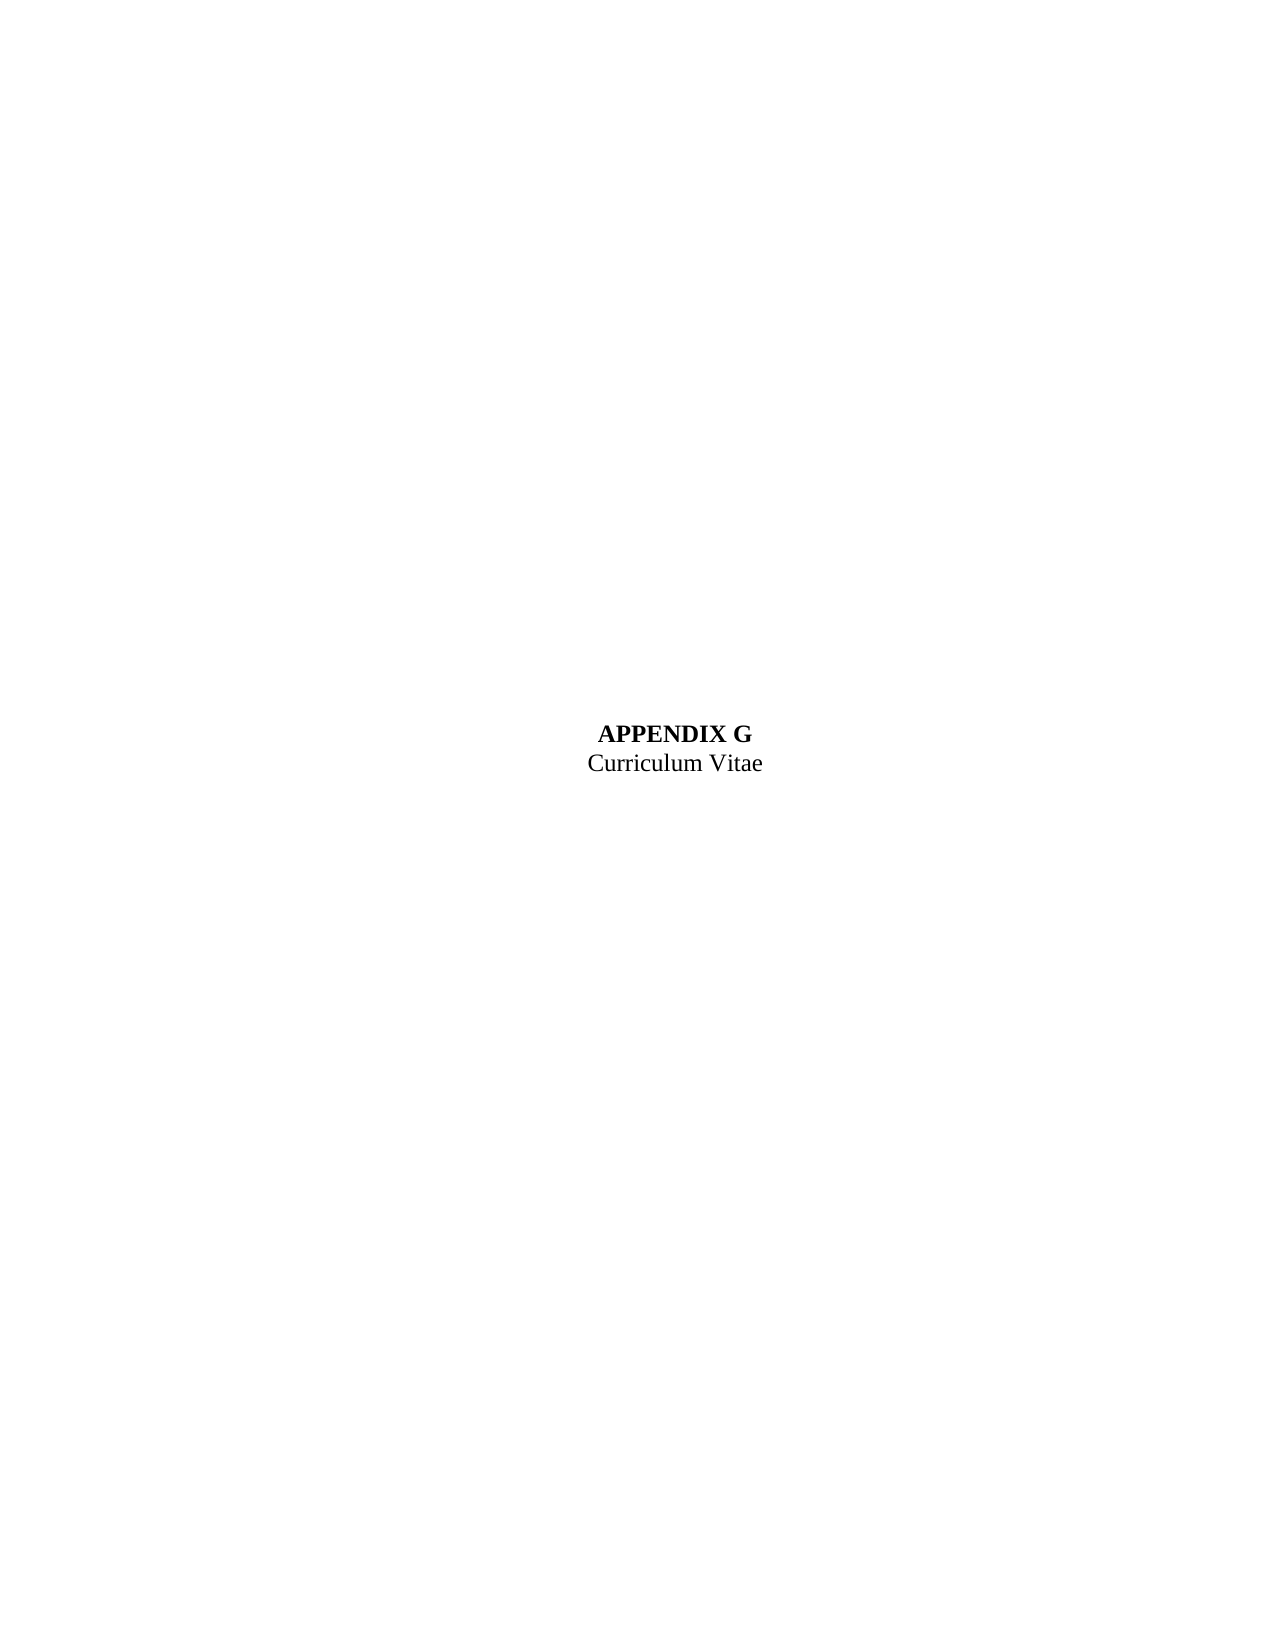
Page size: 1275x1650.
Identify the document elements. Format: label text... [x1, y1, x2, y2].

text Curriculum Vitae [225, 748, 1125, 776]
text APPENDIX G [225, 719, 1125, 748]
